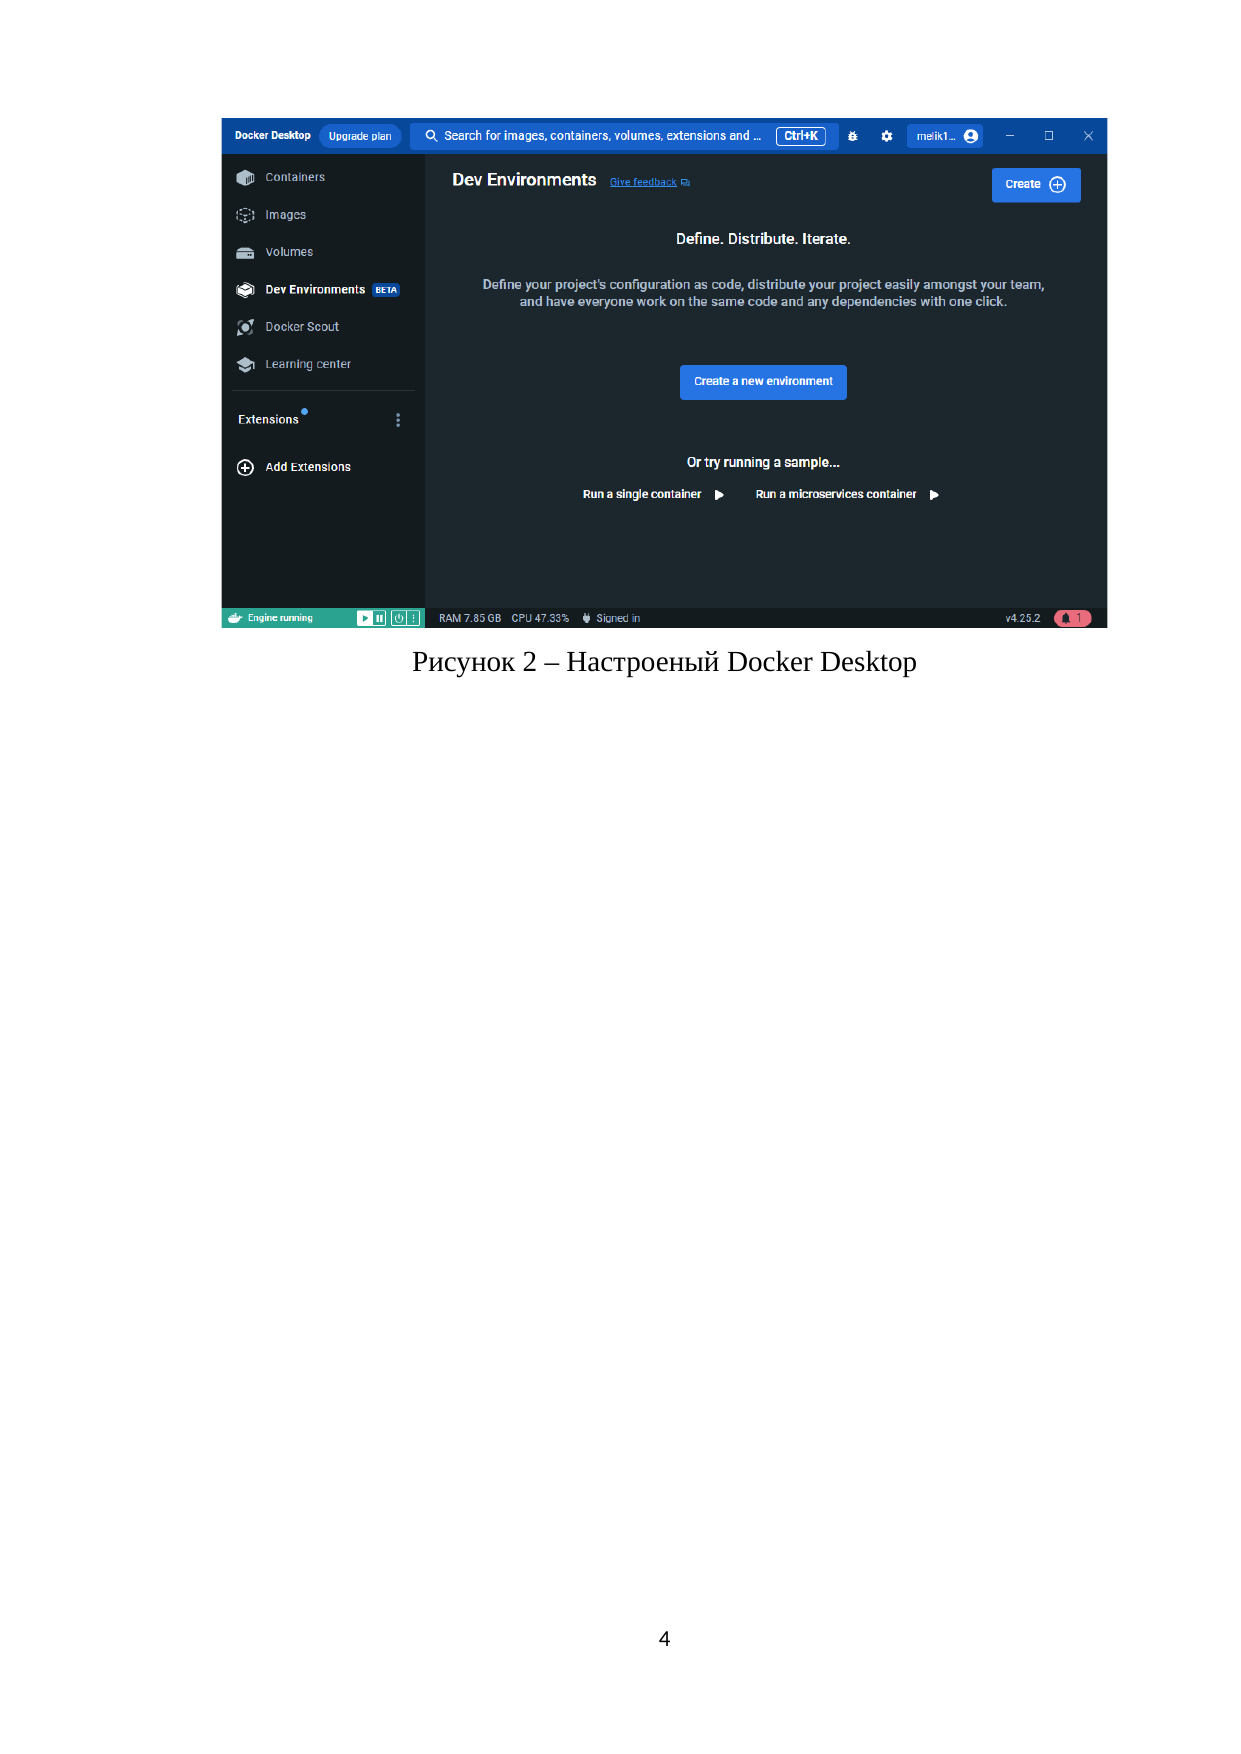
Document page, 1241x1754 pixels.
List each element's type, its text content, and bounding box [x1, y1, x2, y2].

picture [221, 118, 1108, 628]
